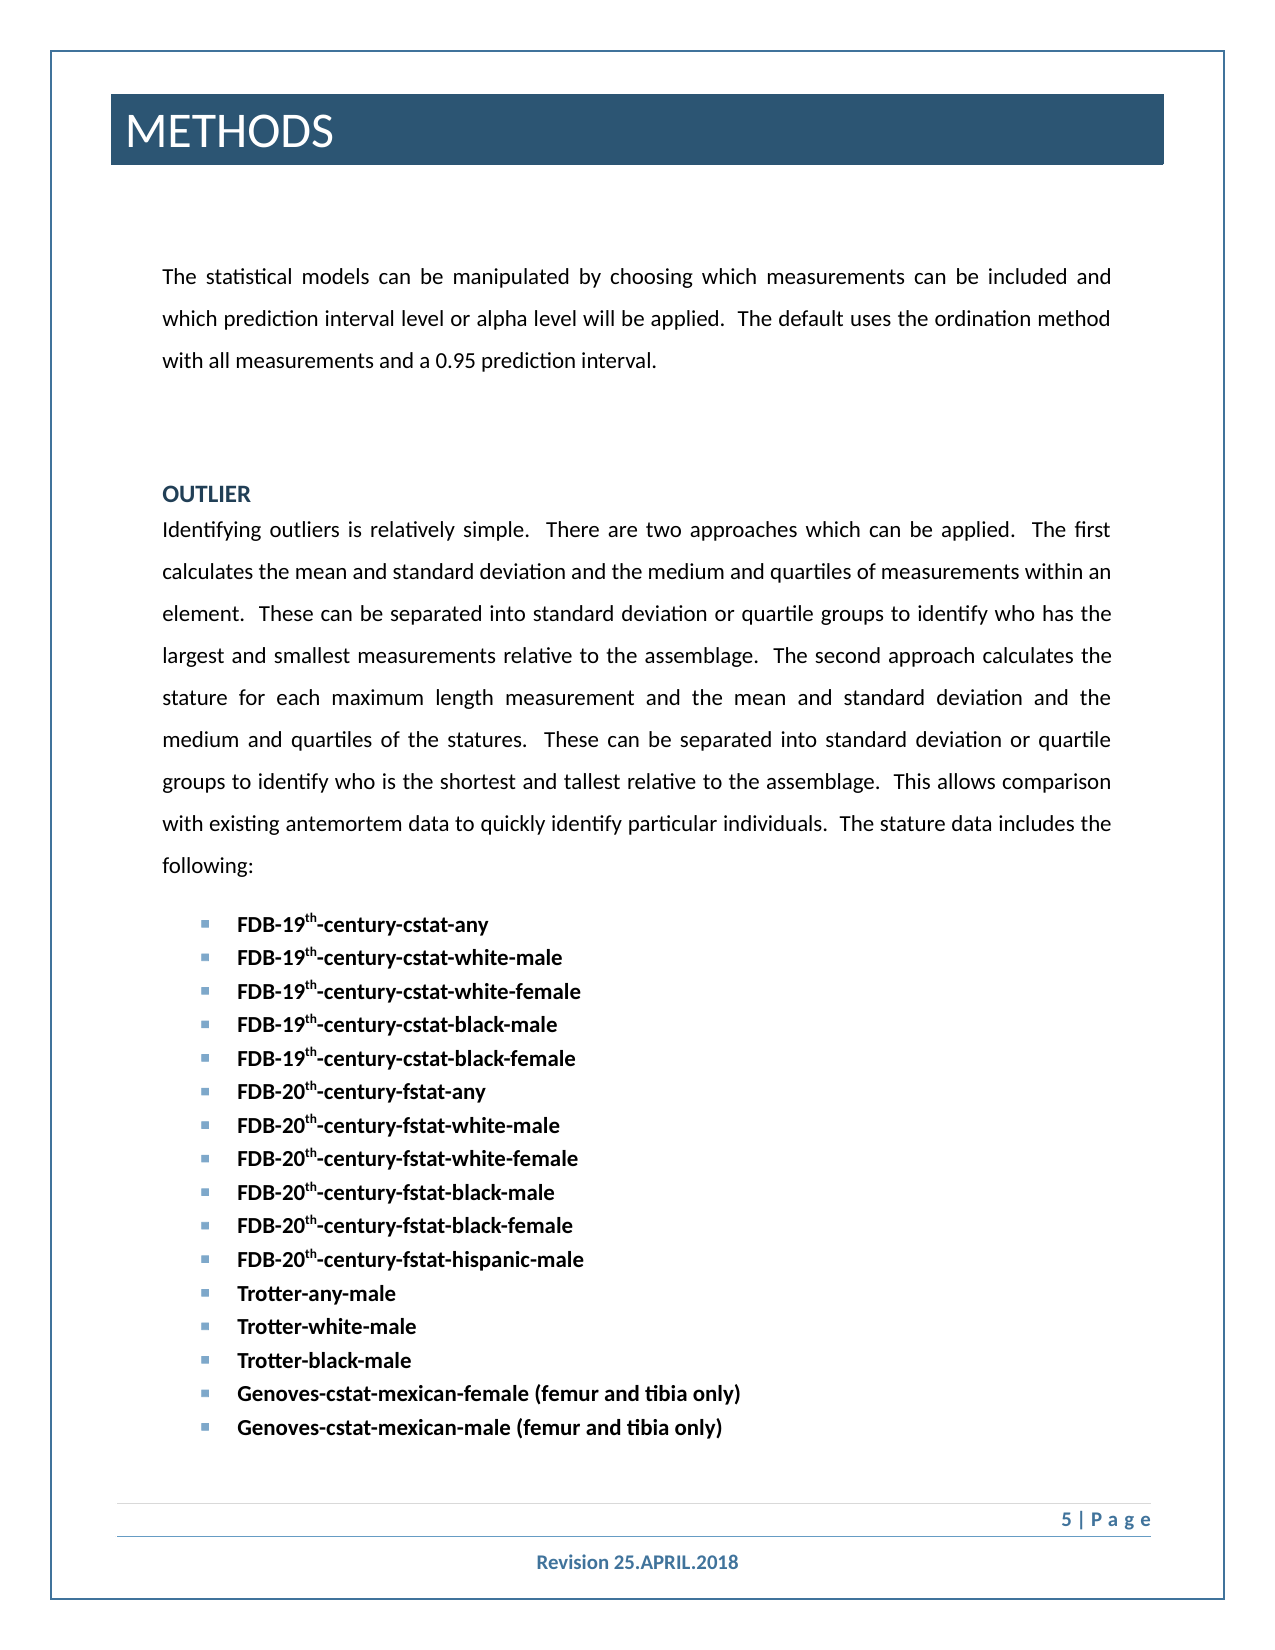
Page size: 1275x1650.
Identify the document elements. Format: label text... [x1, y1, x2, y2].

list FDB-20th-century-fstat-black-male [199, 1178, 1113, 1206]
text The statistical models can be manipulated by choosing which measurements can be included and which prediction interval level or alpha level will be applied. The default uses the ordination method with all measurements and a 0.95 prediction interval. [162, 262, 1113, 374]
list FDB-20th-century-fstat-hispanic-male [199, 1245, 1113, 1273]
list Trotter-black-male [199, 1346, 1113, 1374]
list FDB-19th-century-cstat-white-male [199, 943, 1113, 971]
list FDB-20th-century-fstat-white-female [199, 1144, 1113, 1173]
list Trotter-white-male [199, 1312, 1113, 1340]
list FDB-19th-century-cstat-black-male [199, 1010, 1113, 1038]
list Genoves-cstat-mexican-male (femur and tibia only) [199, 1413, 1113, 1441]
list FDB-19th-century-cstat-black-female [199, 1044, 1113, 1072]
list FDB-19th-century-cstat-white-female [199, 977, 1113, 1005]
list Trotter-any-male [199, 1279, 1113, 1307]
list Genoves-cstat-mexican-female (femur and tibia only) [199, 1379, 1113, 1407]
list FDB-20th-century-fstat-any [199, 1077, 1113, 1106]
list FDB-19th-century-cstat-any [199, 910, 1113, 938]
text Identifying outliers is relatively simple. There are two approaches which can be applied. The first calculates the mean and standard deviation and the medium and quartiles of measurements within an element. These can be separated into standard deviation or quartile groups to identify who has the largest and smallest measurements relative to the assemblage. The second approach calculates the stature for each maximum length measurement and the mean and standard deviation and the medium and quartiles of the statures. These can be separated into standard deviation or quartile groups to identify who is the shortest and tallest relative to the assemblage. This allows comparison with existing antemortem data to quickly identify particular individuals. The stature data includes the following: [162, 515, 1113, 879]
list FDB-20th-century-fstat-black-female [199, 1212, 1113, 1240]
list FDB-20th-century-fstat-white-male [199, 1111, 1113, 1139]
subtitle outlier [162, 478, 1113, 509]
